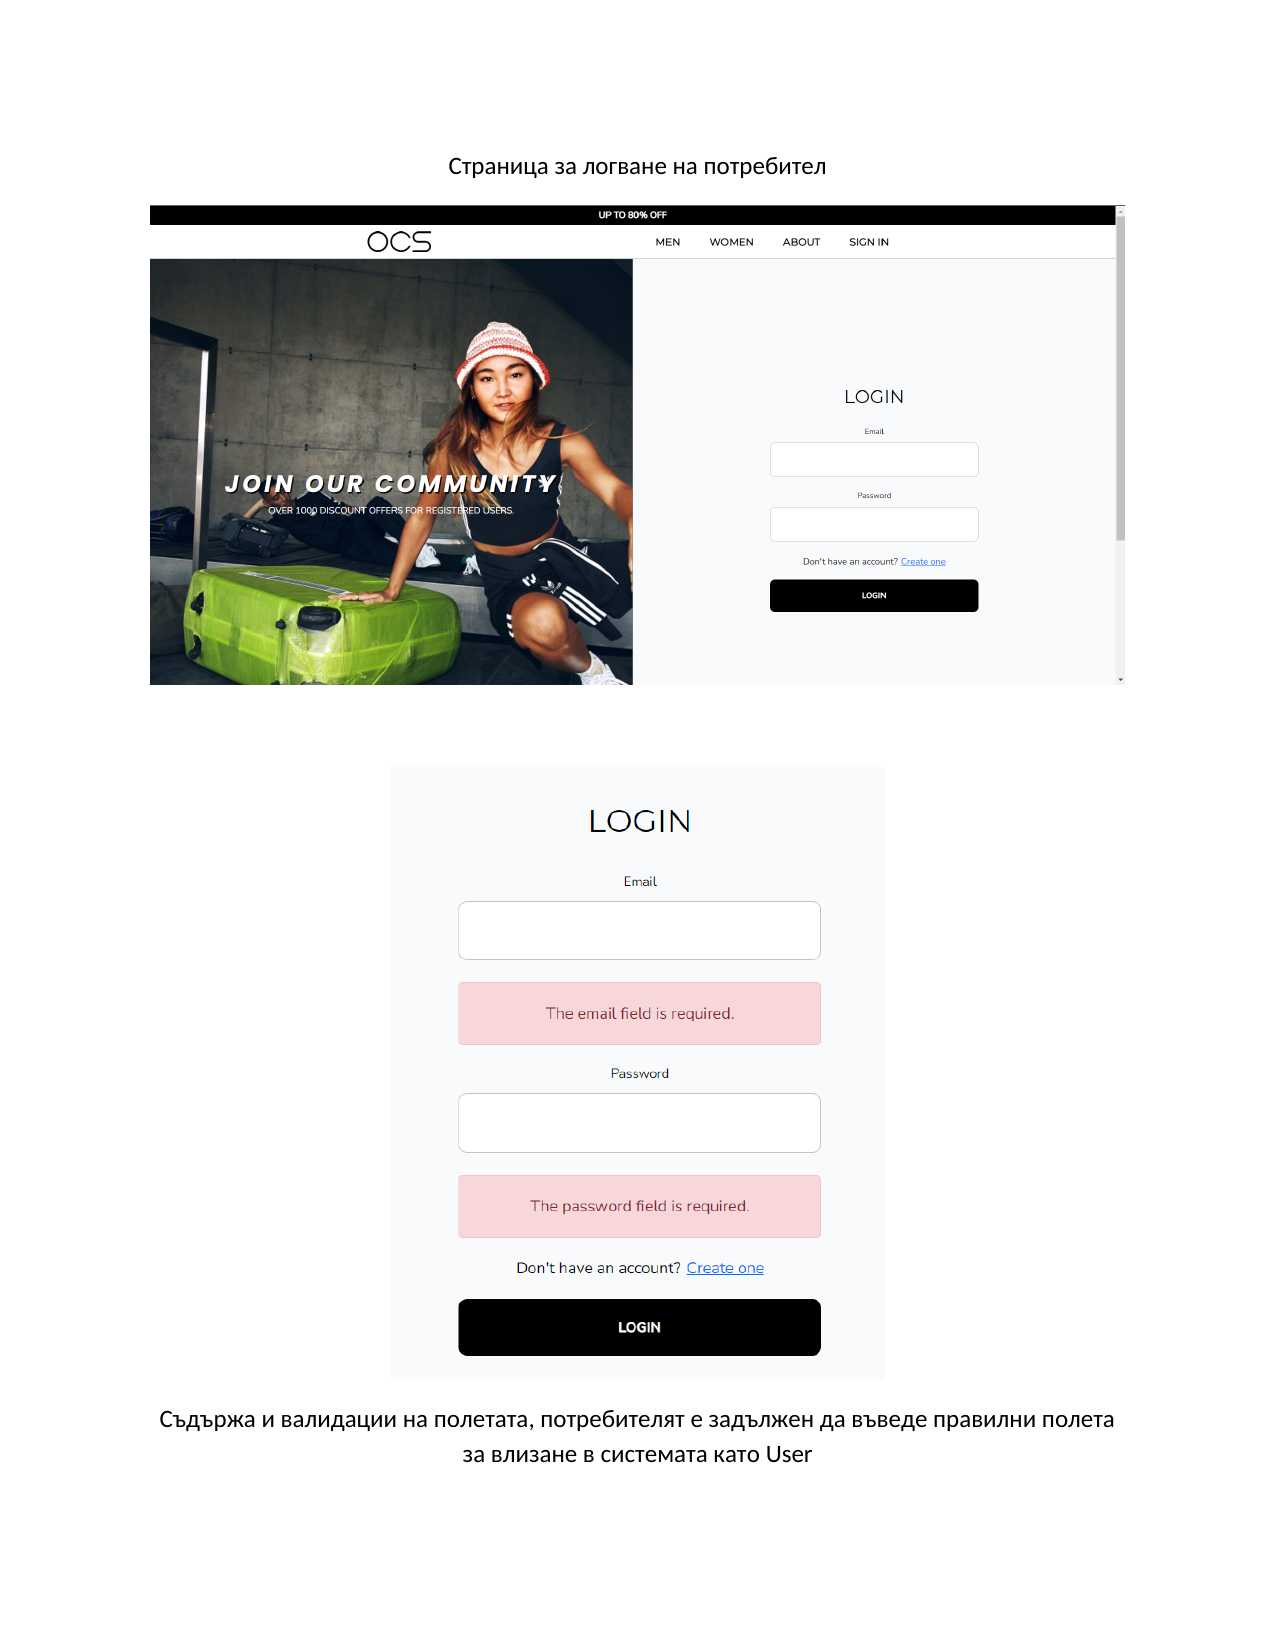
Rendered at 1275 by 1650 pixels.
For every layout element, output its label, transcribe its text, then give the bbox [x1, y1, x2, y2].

picture [150, 205, 1125, 685]
text Съдържа и валидации на полетата, потребителят е задължен да въведе правилни полета за влизане в системата като User [150, 1403, 1125, 1469]
picture [390, 767, 885, 1379]
text Страница за логване на потребител [150, 150, 1125, 181]
